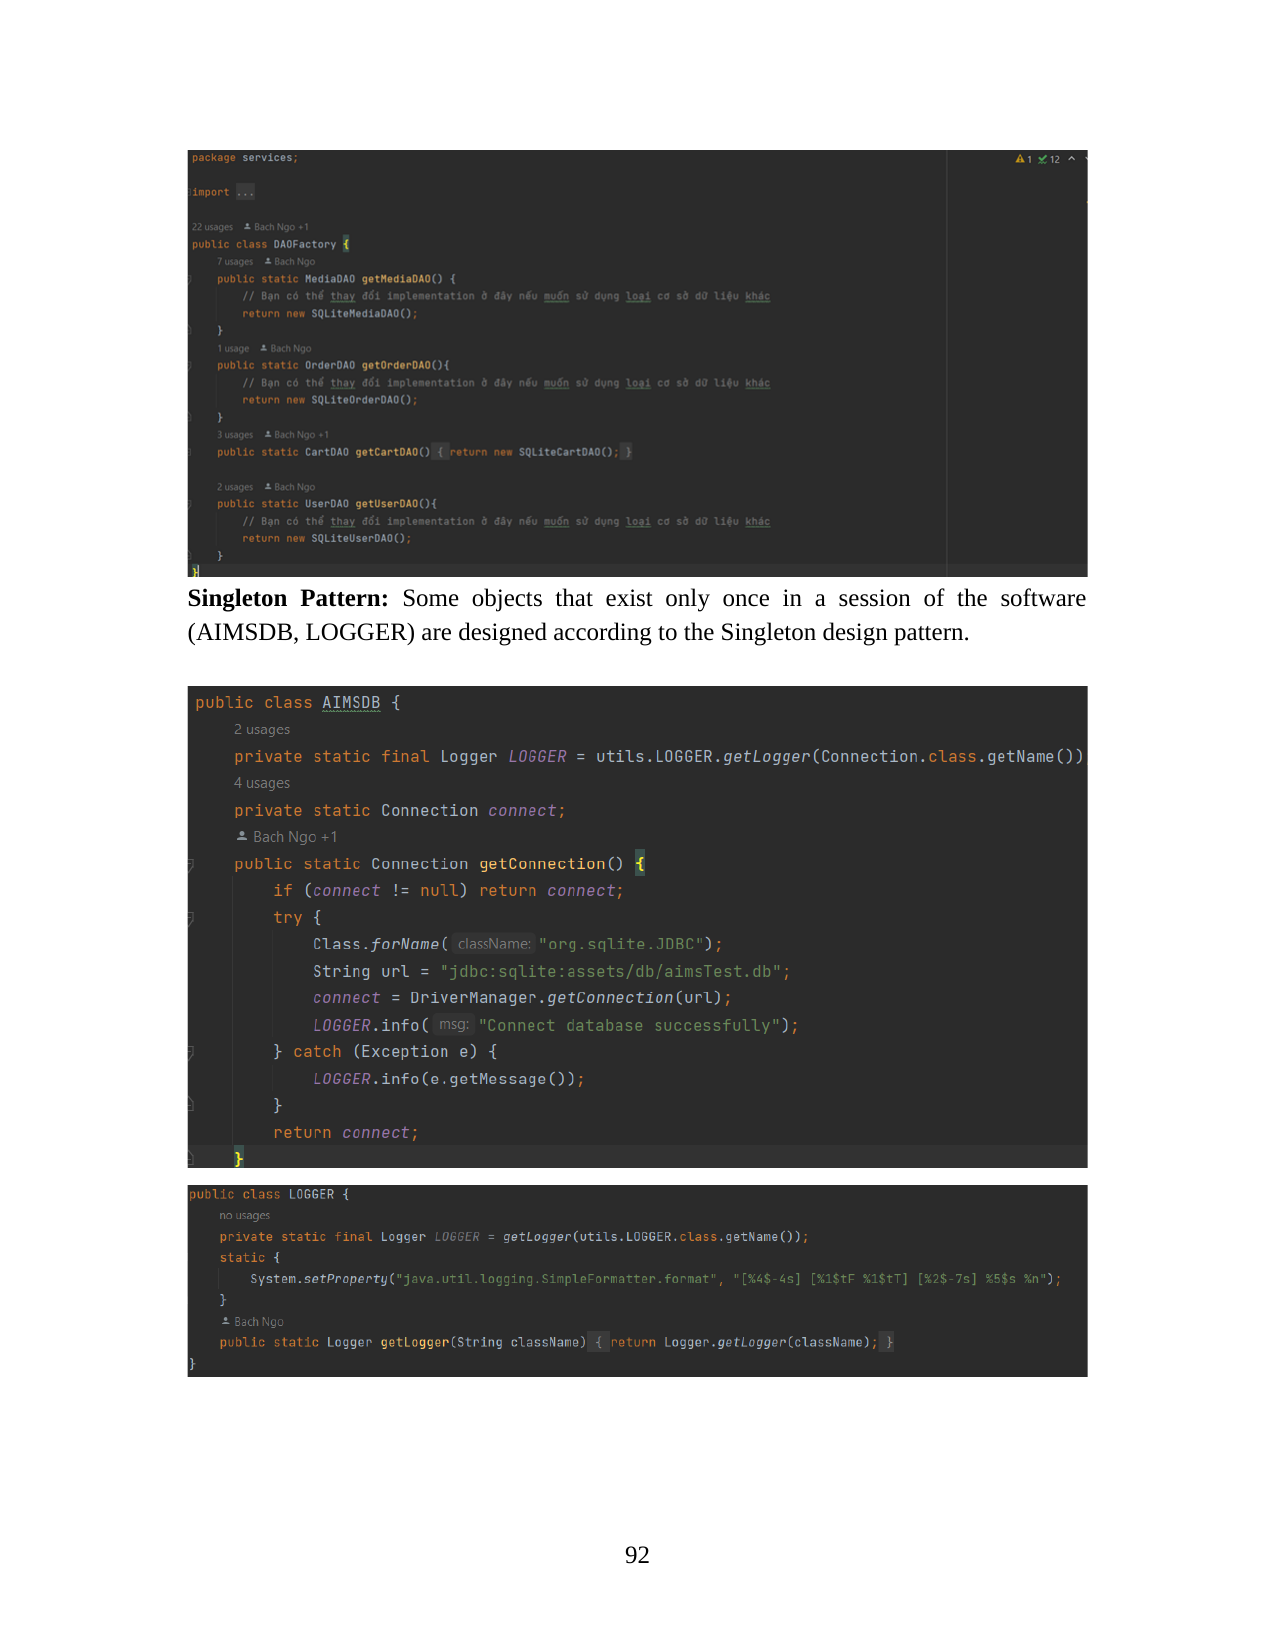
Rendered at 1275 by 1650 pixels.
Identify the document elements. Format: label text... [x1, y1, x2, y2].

picture [187, 1185, 1088, 1377]
text Singleton Pattern: Some objects that exist only once in a session of the software (AIMSDB, LOGGER) are designed according to the Singleton design pattern. [187, 583, 1087, 646]
picture [187, 686, 1088, 1168]
picture [187, 150, 1088, 577]
